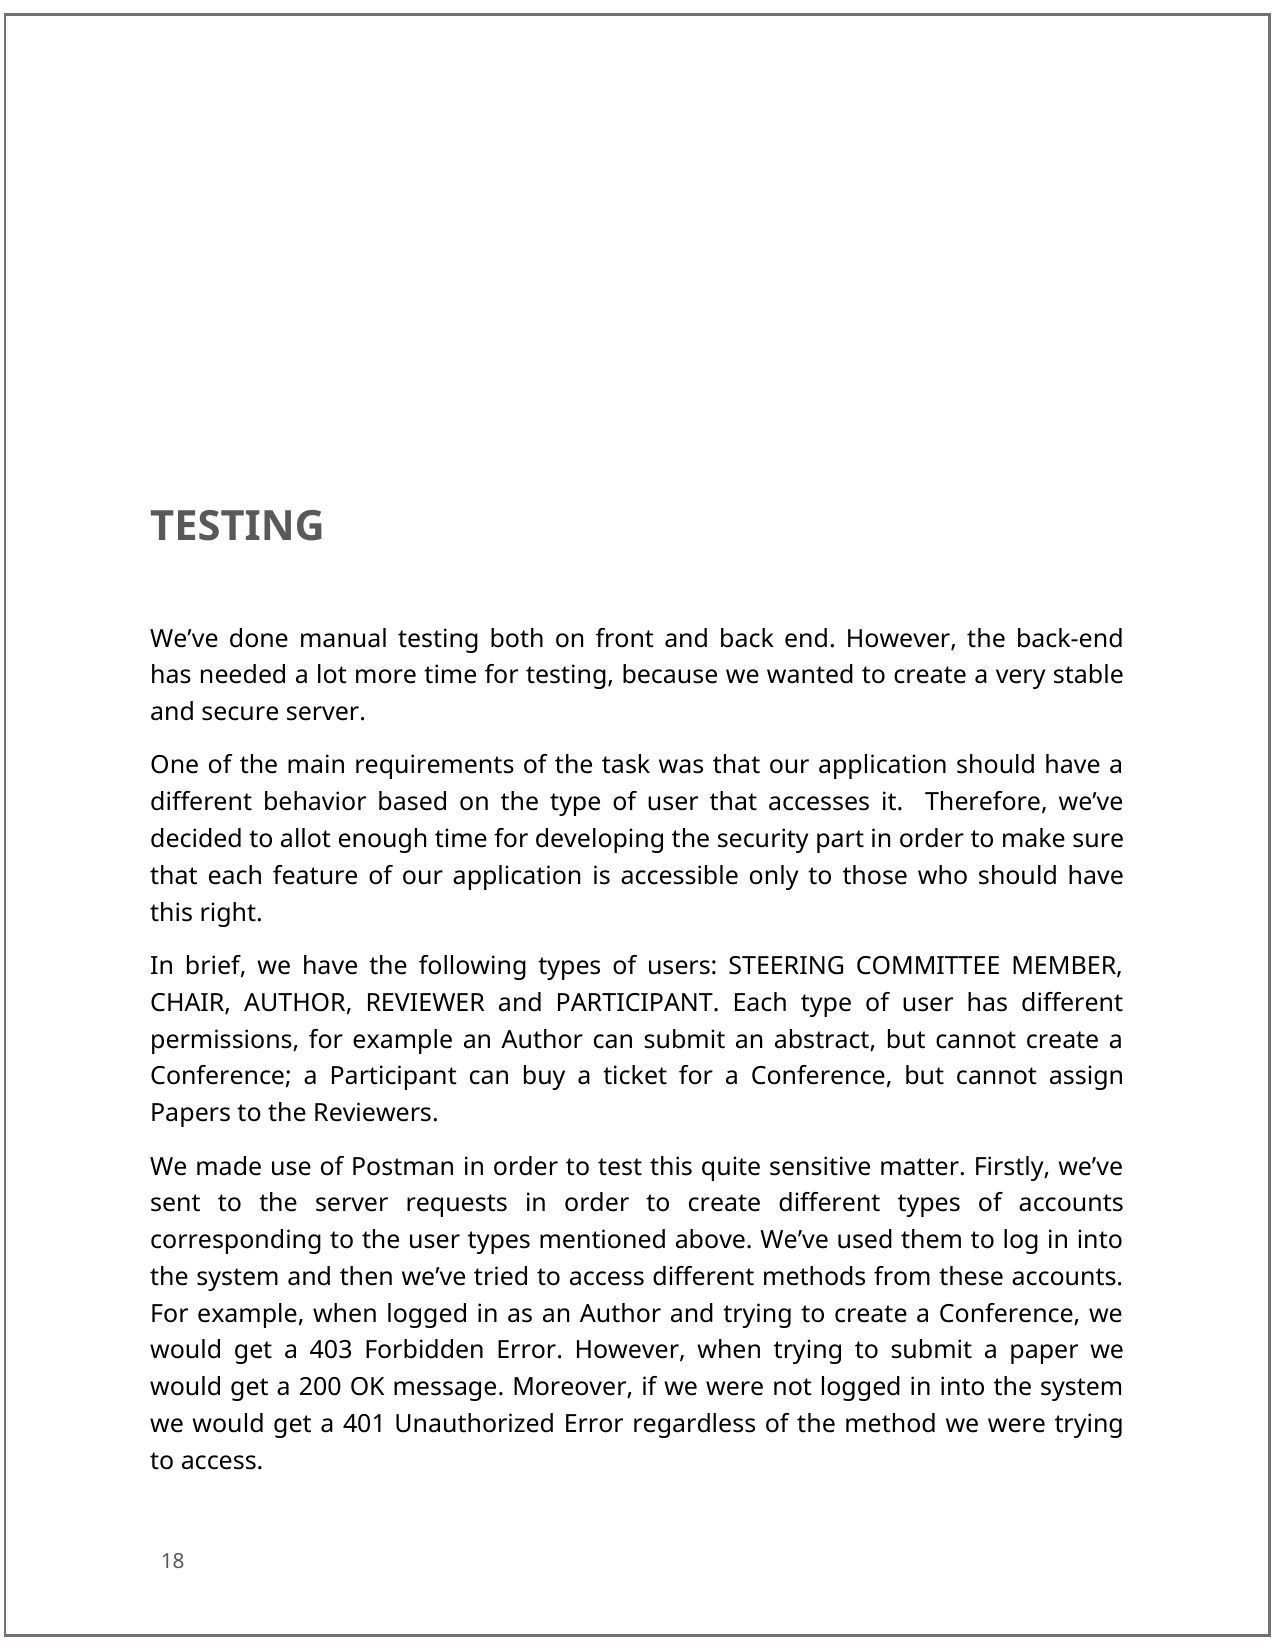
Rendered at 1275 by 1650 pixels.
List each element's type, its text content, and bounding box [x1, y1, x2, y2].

text In brief, we have the following types of users: STEERING COMMITTEE MEMBER, CHAIR, AUTHOR, REVIEWER and PARTICIPANT. Each type of user has different permissions, for example an Author can submit an abstract, but cannot create a Conference; a Participant can buy a ticket for a Conference, but cannot assign Papers to the Reviewers. [150, 948, 1125, 1129]
text TESTING [150, 495, 1125, 552]
text We made use of Postman in order to test this quite sensitive matter. Firstly, we’ve sent to the server requests in order to create different types of accounts corresponding to the user types mentioned above. We’ve used them to log in into the system and then we’ve tried to access different methods from these accounts. For example, when logged in as an Author and trying to create a Conference, we would get a 403 Forbidden Error. However, when trying to submit a paper we would get a 200 OK message. Moreover, if we were not logged in into the system we would get a 401 Unauthorized Error regardless of the method we were trying to access. [150, 1148, 1125, 1476]
text We’ve done manual testing both on front and back end. However, the back-end has needed a lot more time for testing, because we wanted to create a very stable and secure server. [150, 620, 1125, 728]
text One of the main requirements of the task was that our application should have a different behavior based on the type of user that accesses it. Therefore, we’ve decided to allot enough time for developing the security part in order to make sure that each feature of our application is accessible only to those who should have this right. [150, 747, 1125, 928]
